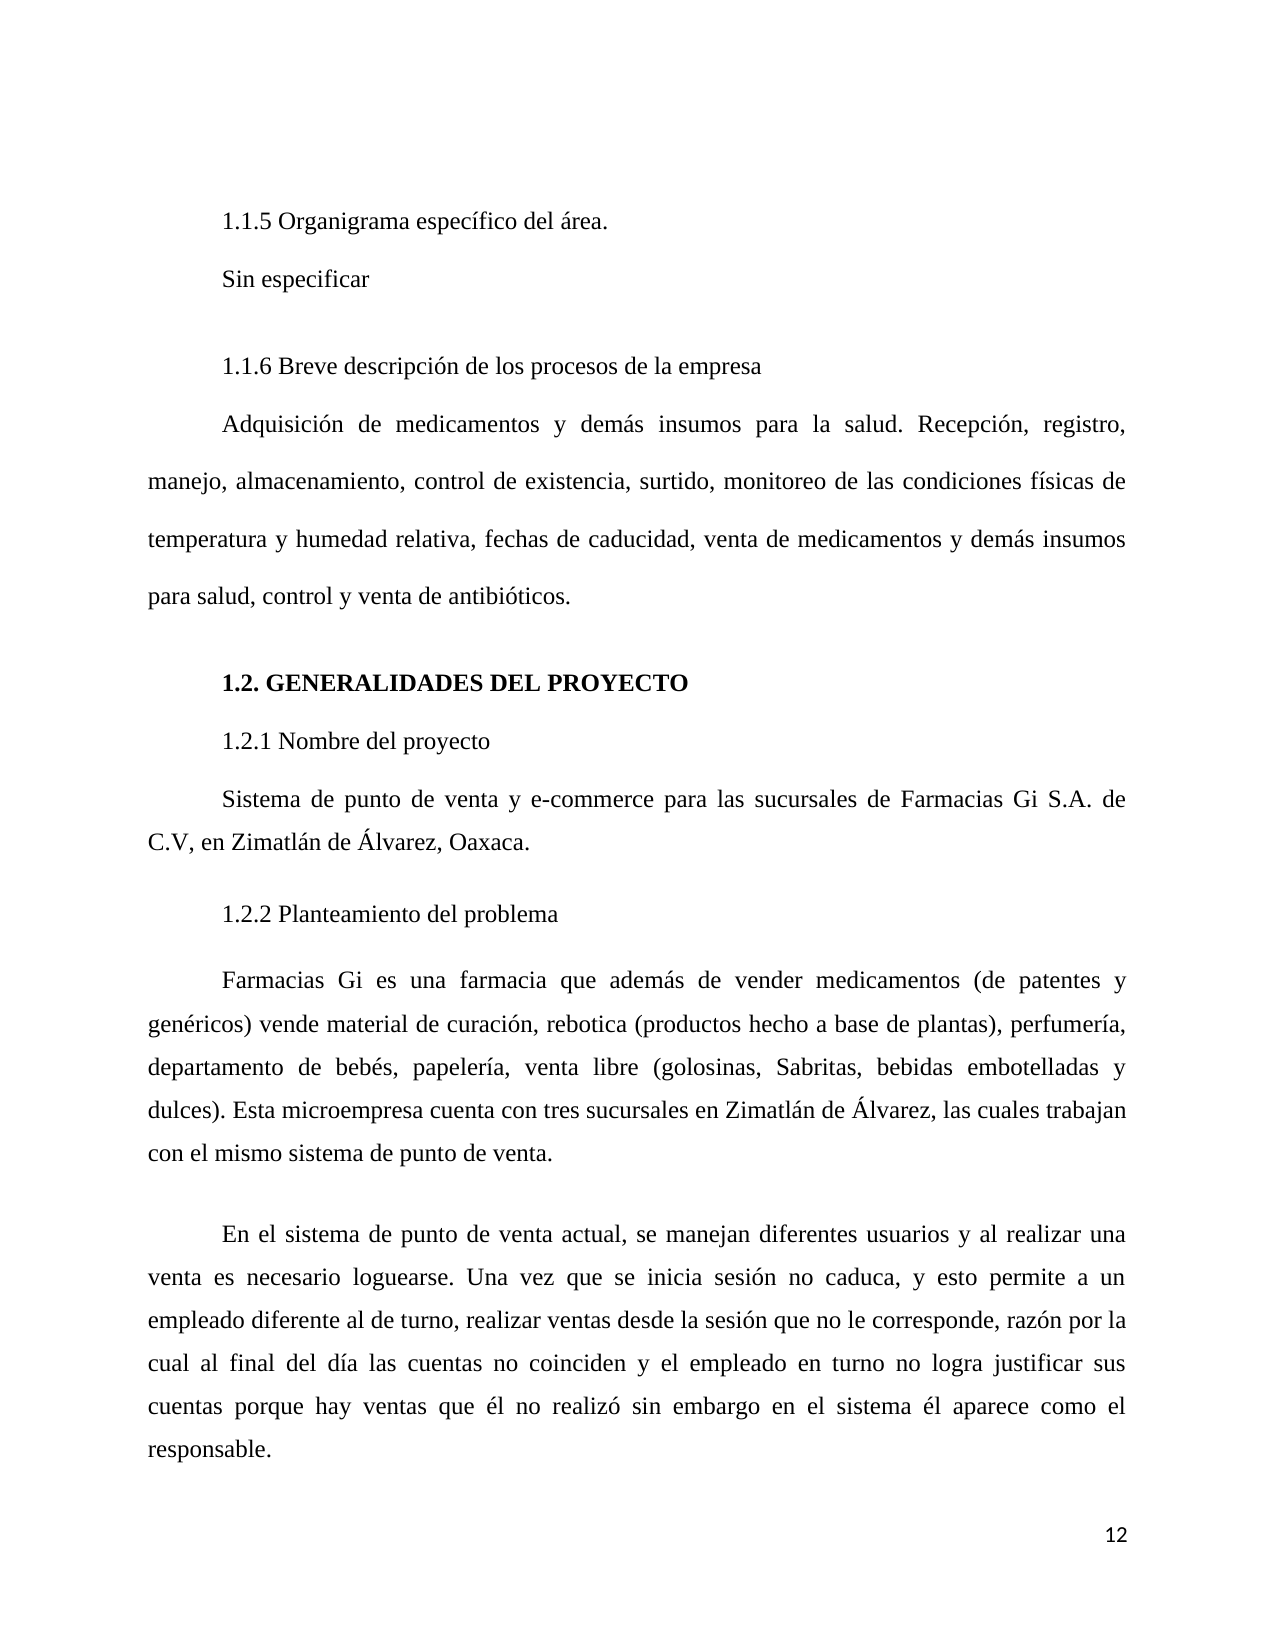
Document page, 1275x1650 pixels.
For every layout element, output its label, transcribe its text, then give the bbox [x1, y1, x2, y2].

subtitle 1.2. GENERALIDADES DEL PROYECTO [148, 668, 1127, 697]
subtitle 1.1.6 Breve descripción de los procesos de la empresa [148, 351, 1127, 380]
text En el sistema de punto de venta actual, se manejan diferentes usuarios y al realizar una venta es necesario loguearse. Una vez que se inicia sesión no caduca, y esto permite a un empleado diferente al de turno, realizar ventas desde la sesión que no le corresponde, razón por la cual al final del día las cuentas no coinciden y el empleado en turno no logra justificar sus cuentas porque hay ventas que él no realizó sin embargo en el sistema él aparece como el responsable. [148, 1219, 1127, 1463]
subtitle 1.1.5 Organigrama específico del área. [148, 206, 1127, 235]
subtitle 1.2.2 Planteamiento del problema [148, 899, 1127, 928]
subtitle 1.2.1 Nombre del proyecto [148, 726, 1127, 755]
text Sin especificar [148, 264, 1127, 293]
text Farmacias Gi es una farmacia que además de vender medicamentos (de patentes y genéricos) vende material de curación, rebotica (productos hecho a base de plantas), perfumería, departamento de bebés, papelería, venta libre (golosinas, Sabritas, bebidas embotelladas y dulces). Esta microempresa cuenta con tres sucursales en Zimatlán de Álvarez, las cuales trabajan con el mismo sistema de punto de venta. [148, 966, 1127, 1167]
text Adquisición de medicamentos y demás insumos para la salud. Recepción, registro, manejo, almacenamiento, control de existencia, surtido, monitoreo de las condiciones físicas de temperatura y humedad relativa, fechas de caducidad, venta de medicamentos y demás insumos para salud, control y venta de antibióticos. [148, 409, 1127, 610]
text Sistema de punto de venta y e-commerce para las sucursales de Farmacias Gi S.A. de C.V, en Zimatlán de Álvarez, Oaxaca. [148, 784, 1127, 856]
